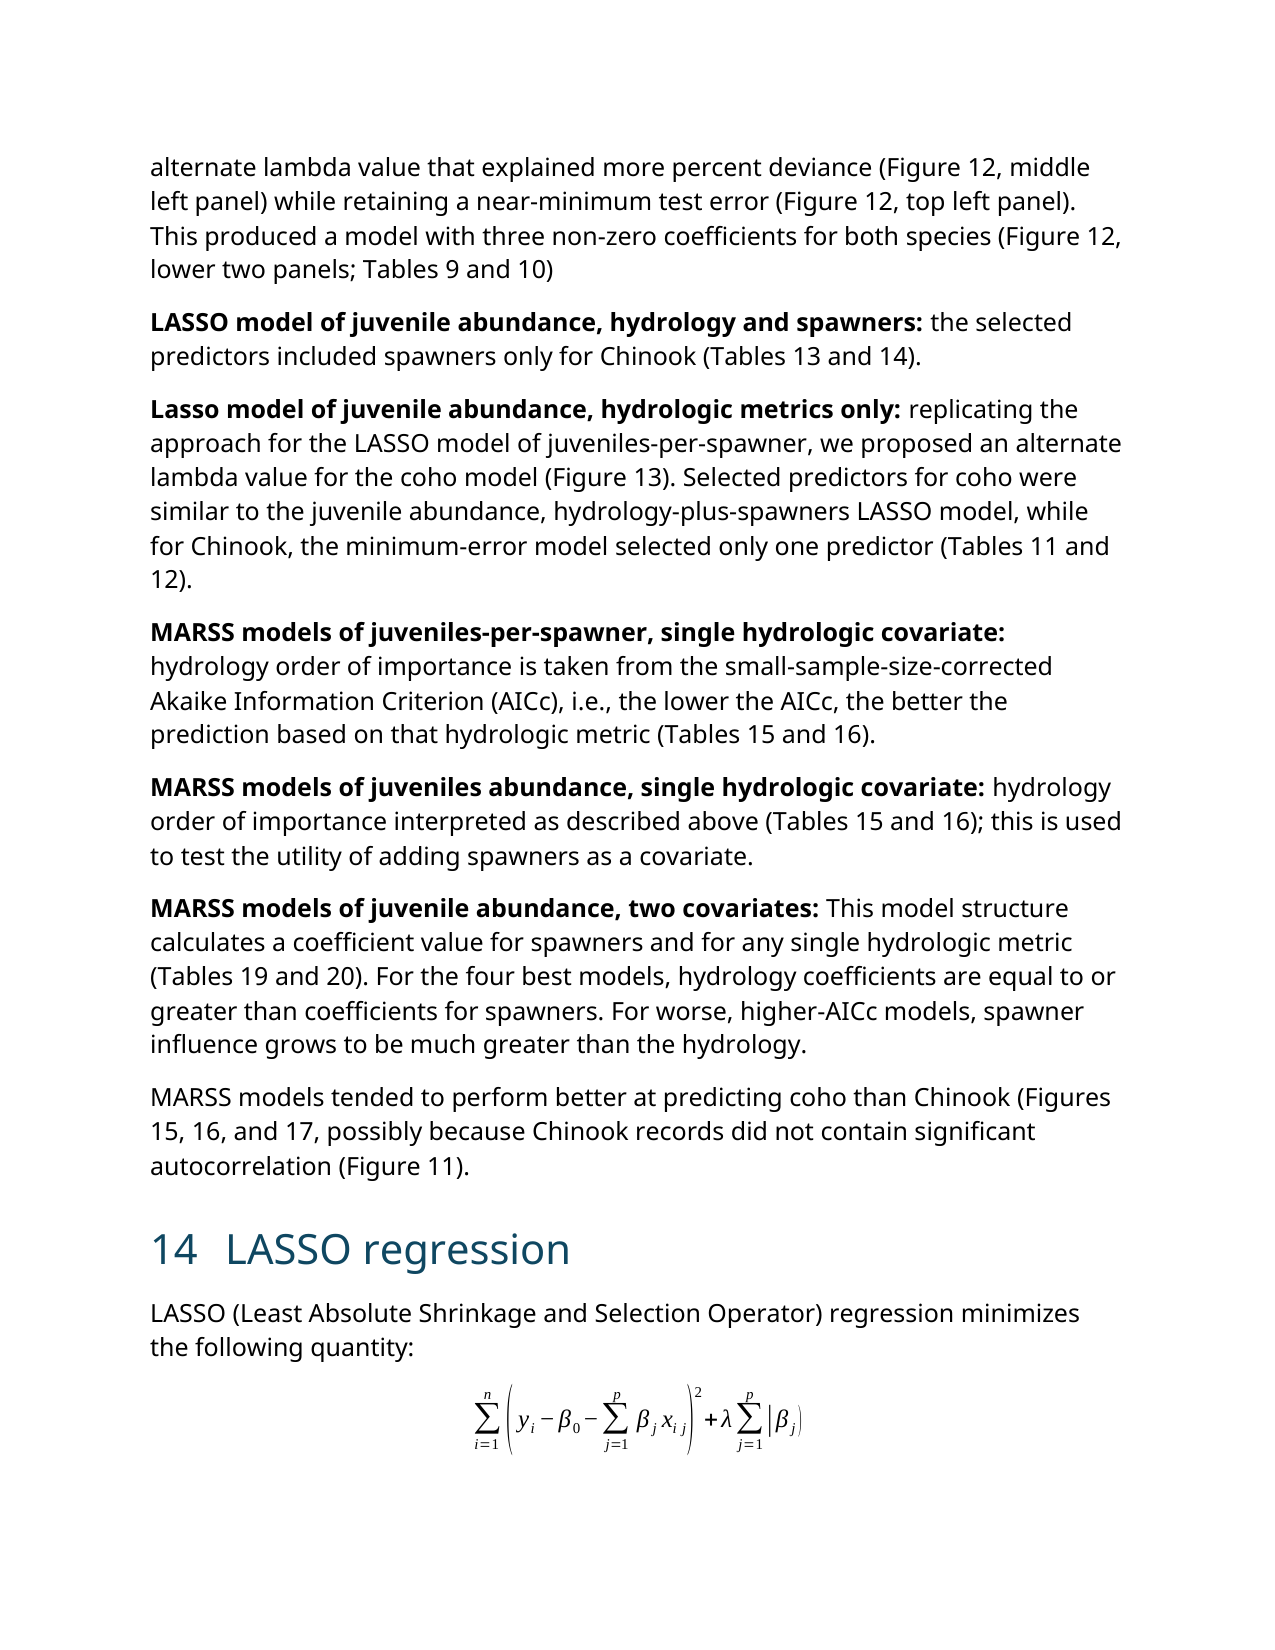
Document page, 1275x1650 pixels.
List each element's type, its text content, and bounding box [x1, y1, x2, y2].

text LASSO (Least Absolute Shrinkage and Selection Operator) regression minimizes the following quantity: [150, 1295, 1125, 1363]
text Lasso model of juvenile abundance, hydrologic metrics only: replicating the approach for the LASSO model of juveniles-per-spawner, we proposed an alternate lambda value for the coho model (Figure 13). Selected predictors for coho were similar to the juvenile abundance, hydrology-plus-spawners LASSO model, while for Chinook, the minimum-error model selected only one predictor (Tables 11 and 12). [150, 392, 1125, 596]
text MARSS models of juveniles abundance, single hydrologic covariate: hydrology order of importance interpreted as described above (Tables 15 and 16); this is used to test the utility of adding spawners as a covariate. [150, 770, 1125, 872]
text MARSS models of juvenile abundance, two covariates: This model structure calculates a coefficient value for spawners and for any single hydrologic metric (Tables 19 and 20). For the four best models, hydrology coefficients are equal to or greater than coefficients for spawners. For worse, higher-AICc models, spawner influence grows to be much greater than the hydrology. [150, 891, 1125, 1061]
text MARSS models tended to perform better at predicting coho than Chinook (Figures 15, 16, and 17, possibly because Chinook records did not contain significant autocorrelation (Figure 11). [150, 1080, 1125, 1182]
text LASSO model of juvenile abundance, hydrology and spawners: the selected predictors included spawners only for Chinook (Tables 13 and 14). [150, 305, 1125, 373]
subtitle 14 LASSO regression [150, 1220, 1125, 1276]
text MARSS models of juveniles-per-spawner, single hydrologic covariate: hydrology order of importance is taken from the small-sample-size-corrected Akaike Information Criterion (AICc), i.e., the lower the AICc, the better the prediction based on that hydrologic metric (Tables 15 and 16). [150, 615, 1125, 751]
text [150, 150, 1125, 286]
